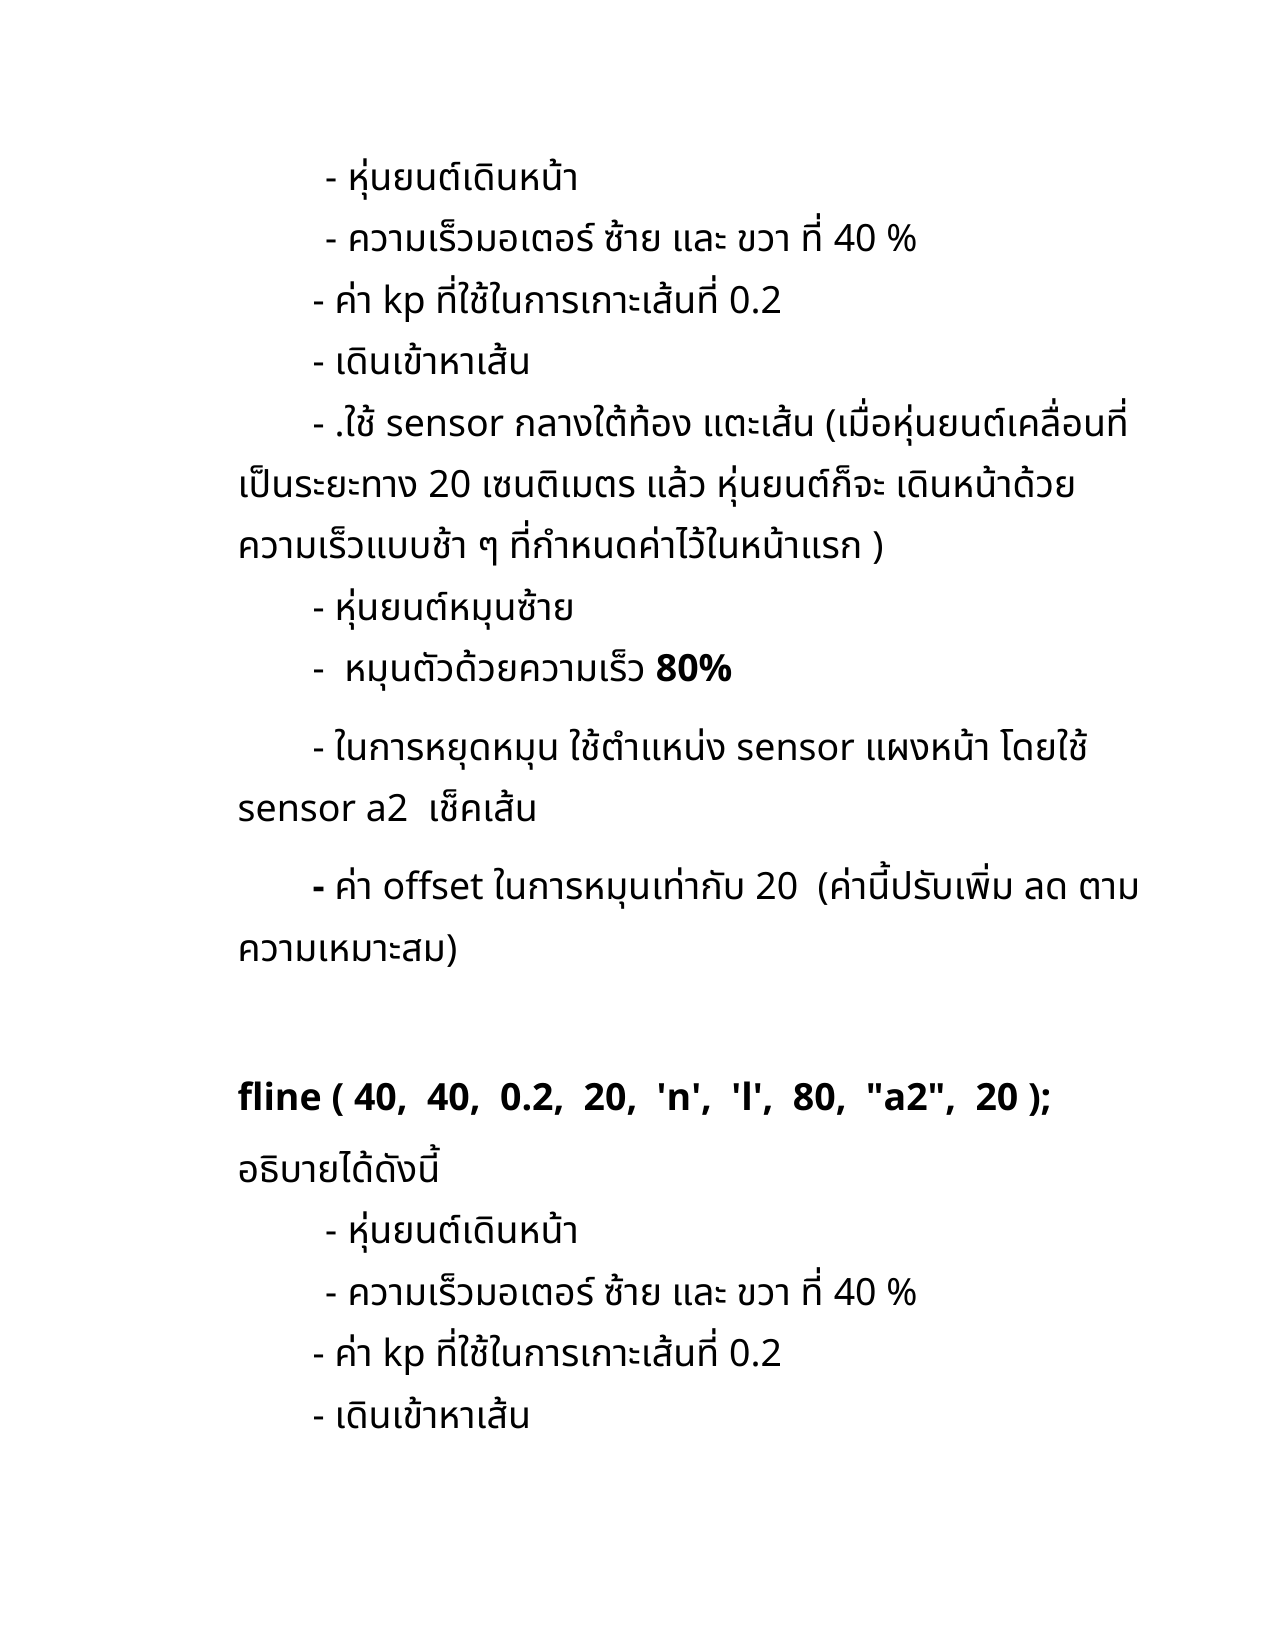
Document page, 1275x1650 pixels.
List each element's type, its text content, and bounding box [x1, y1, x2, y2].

text - ค่า offset ในการหมุนเท่ากับ 20 (ค่านี้ปรับเพิ่ม ลด ตามความเหมาะสม) [237, 859, 1152, 978]
text fline ( 40, 40, 0.2, 20, 'n', 'l', 80, "a2", 20 ); [237, 1071, 1152, 1122]
text - ในการหยุดหมุน ใช้ตำแหน่ง sensor แผงหน้า โดยใช้ sensor a2 เช็คเส้น [237, 720, 1152, 838]
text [237, 150, 1152, 699]
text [237, 1142, 1152, 1445]
